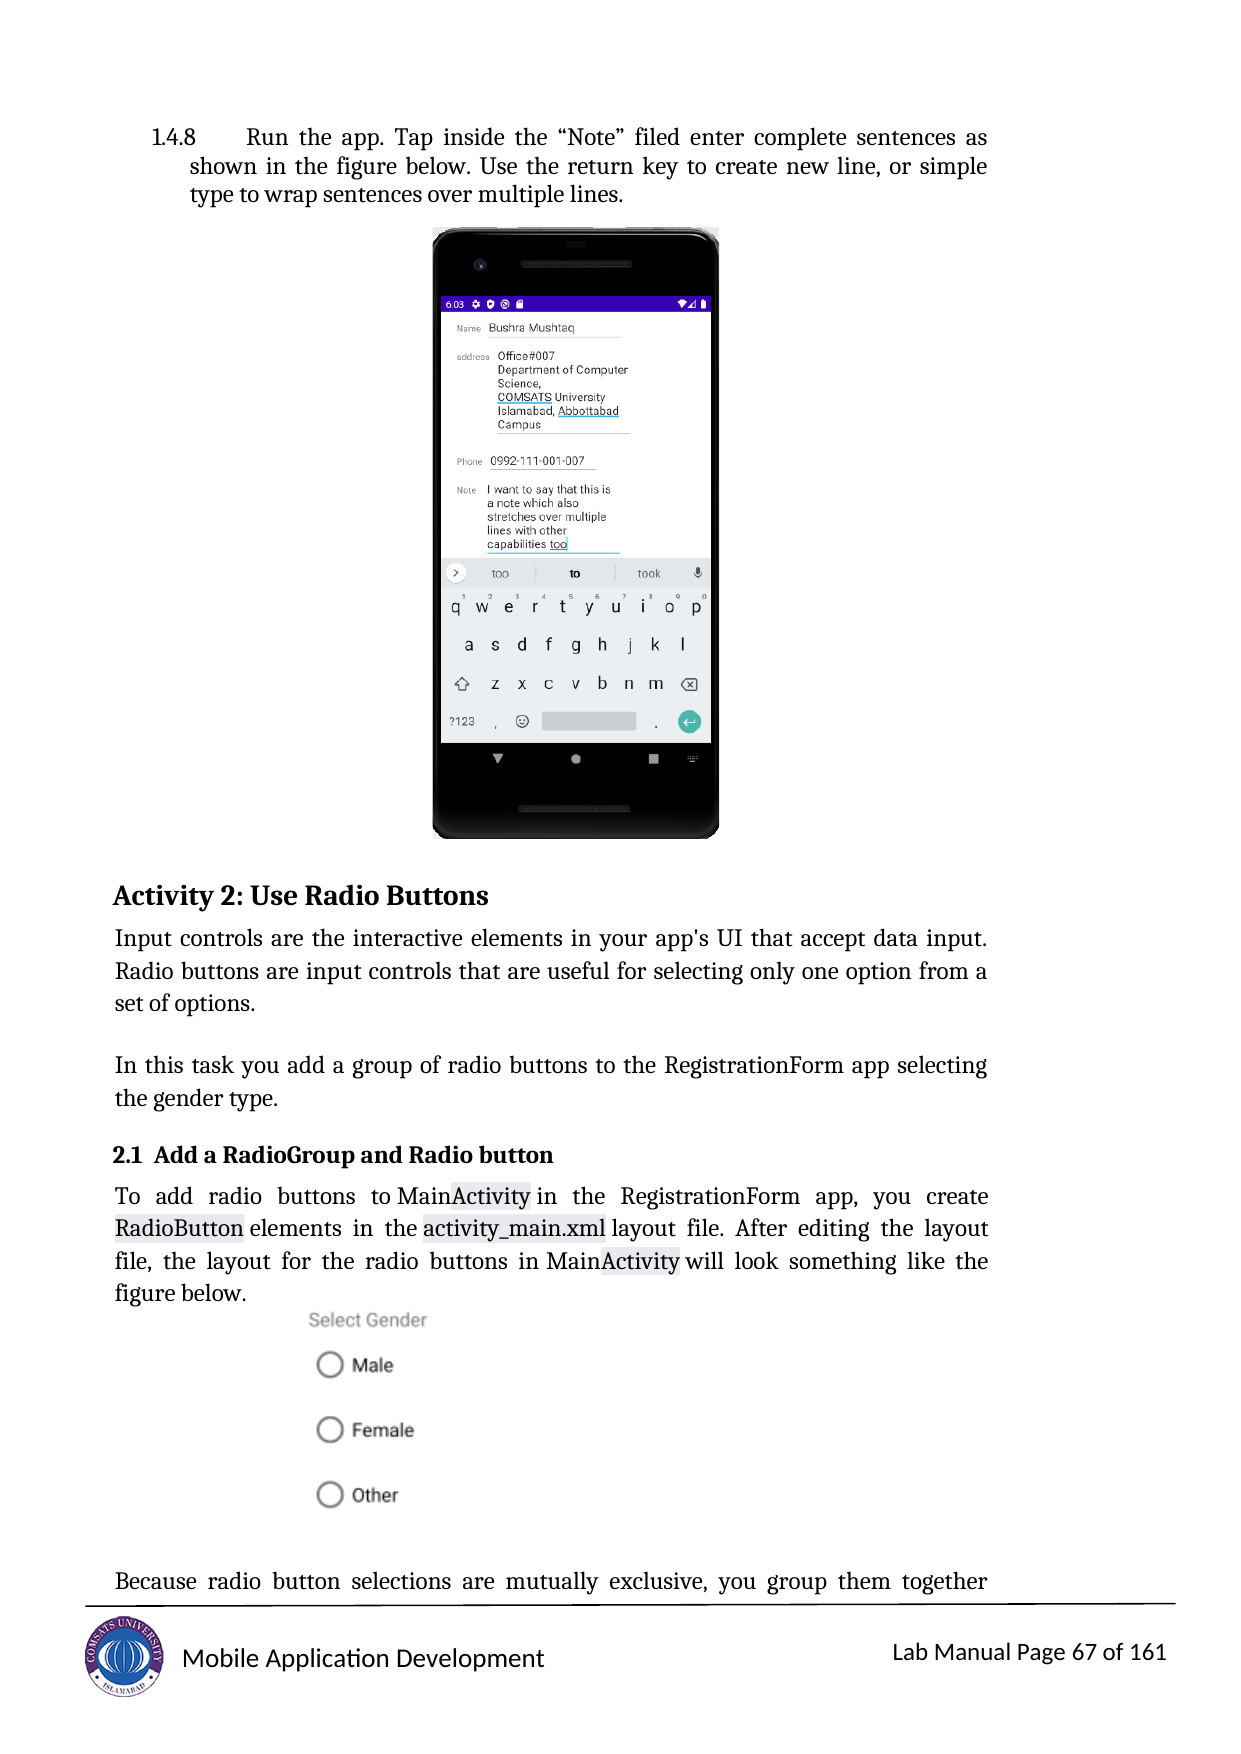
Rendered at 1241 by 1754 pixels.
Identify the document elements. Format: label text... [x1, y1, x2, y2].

picture [281, 1293, 668, 1548]
list Run the app. Tap inside the “Note” filed enter complete sentences as shown in the figure below. Use the return key to create new line, or simple type to wrap sentences over multiple lines. [152, 123, 989, 209]
subtitle Activity 2: Use Radio Buttons [112, 879, 1078, 913]
text To add radio buttons to MainActivity in the RegistrationForm app, you create RadioButton elements in the activity_main.xml layout file. After editing the layout file, the layout for the radio buttons in MainActivity will look something like the figure below. [114, 1178, 989, 1308]
subtitle Add a RadioGroup and Radio button [112, 1141, 1078, 1170]
picture [431, 227, 719, 837]
picture [85, 1616, 165, 1697]
text Input controls are the interactive elements in your app's UI that accept data input. Radio buttons are input controls that are useful for selecting only one option from a set of options. [114, 921, 989, 1018]
text In this task you add a group of radio buttons to the RegistrationForm app selecting the gender type. [114, 1047, 989, 1112]
